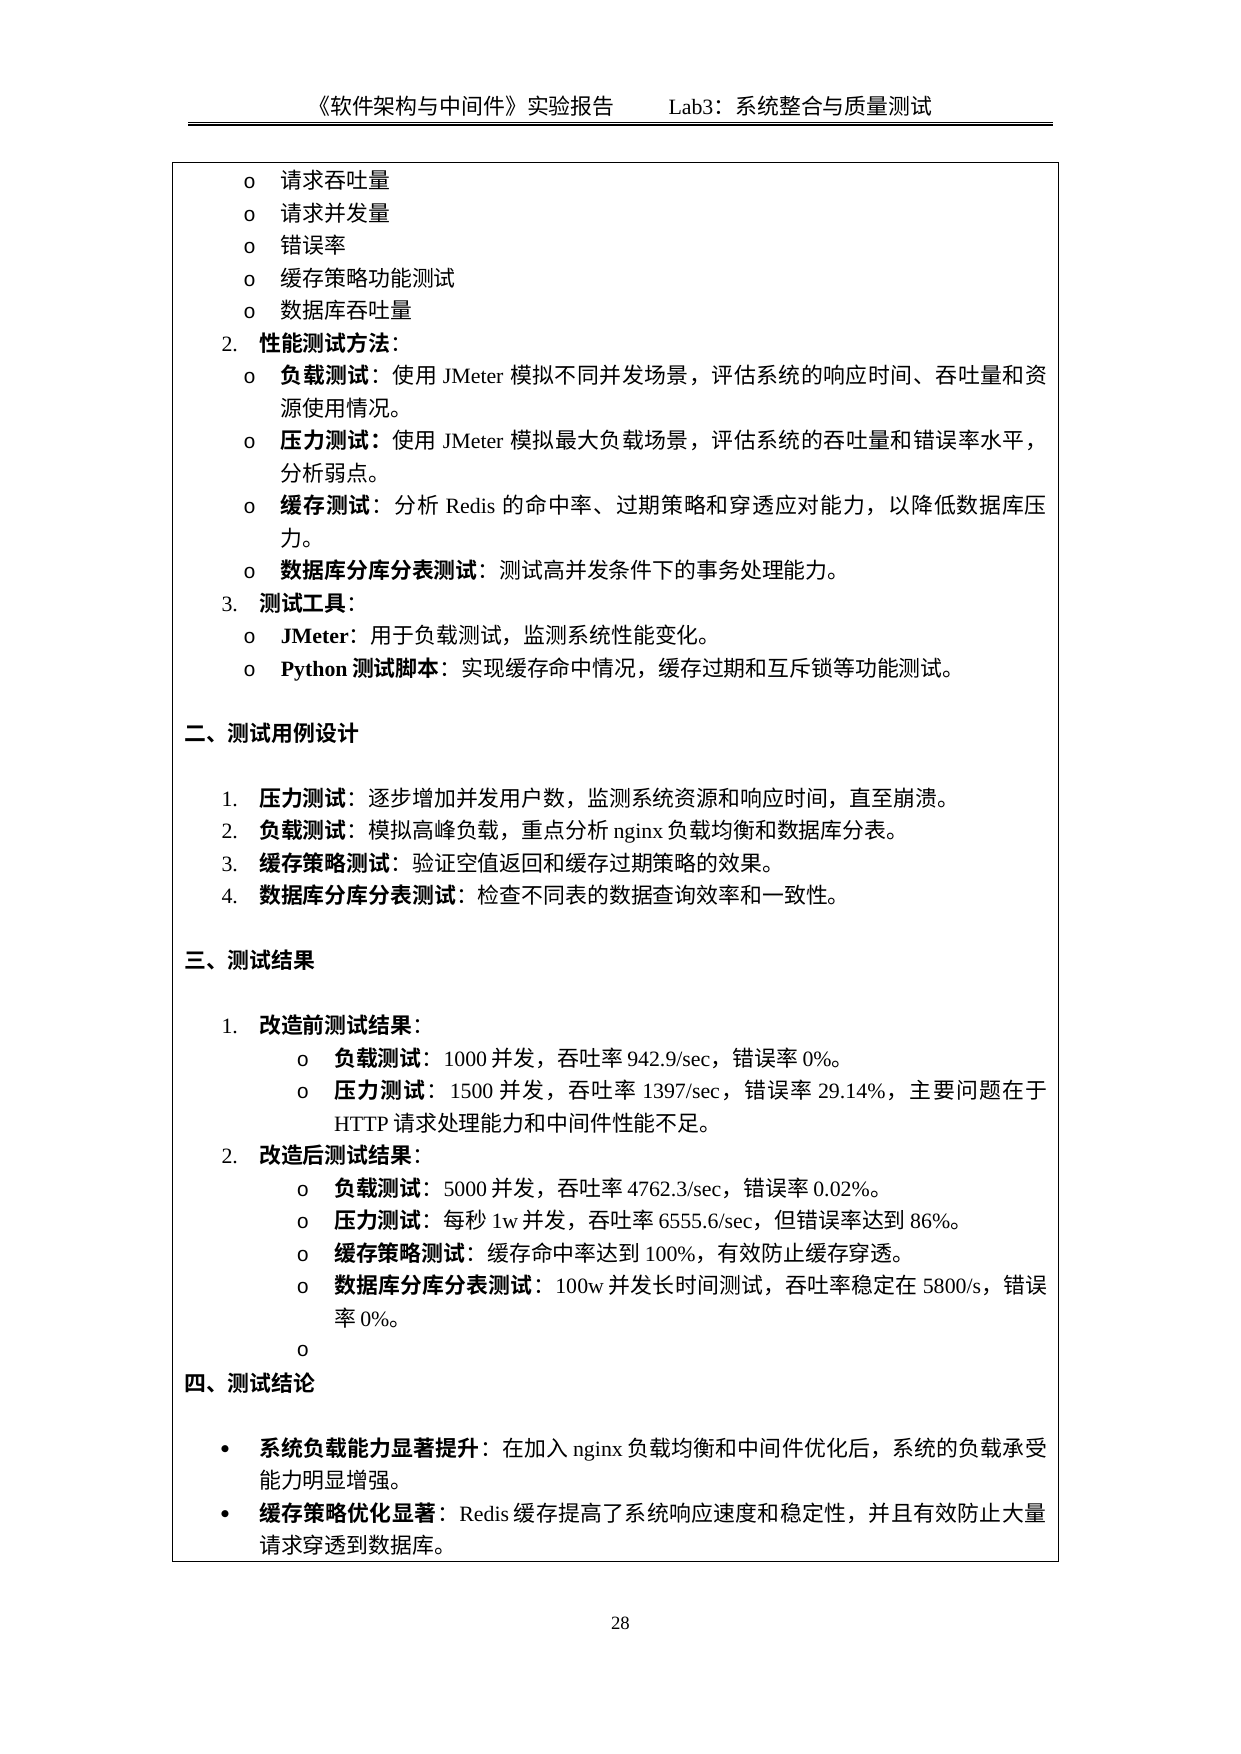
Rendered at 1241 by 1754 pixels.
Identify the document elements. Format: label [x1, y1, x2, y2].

table_cell [173, 163, 1058, 1561]
